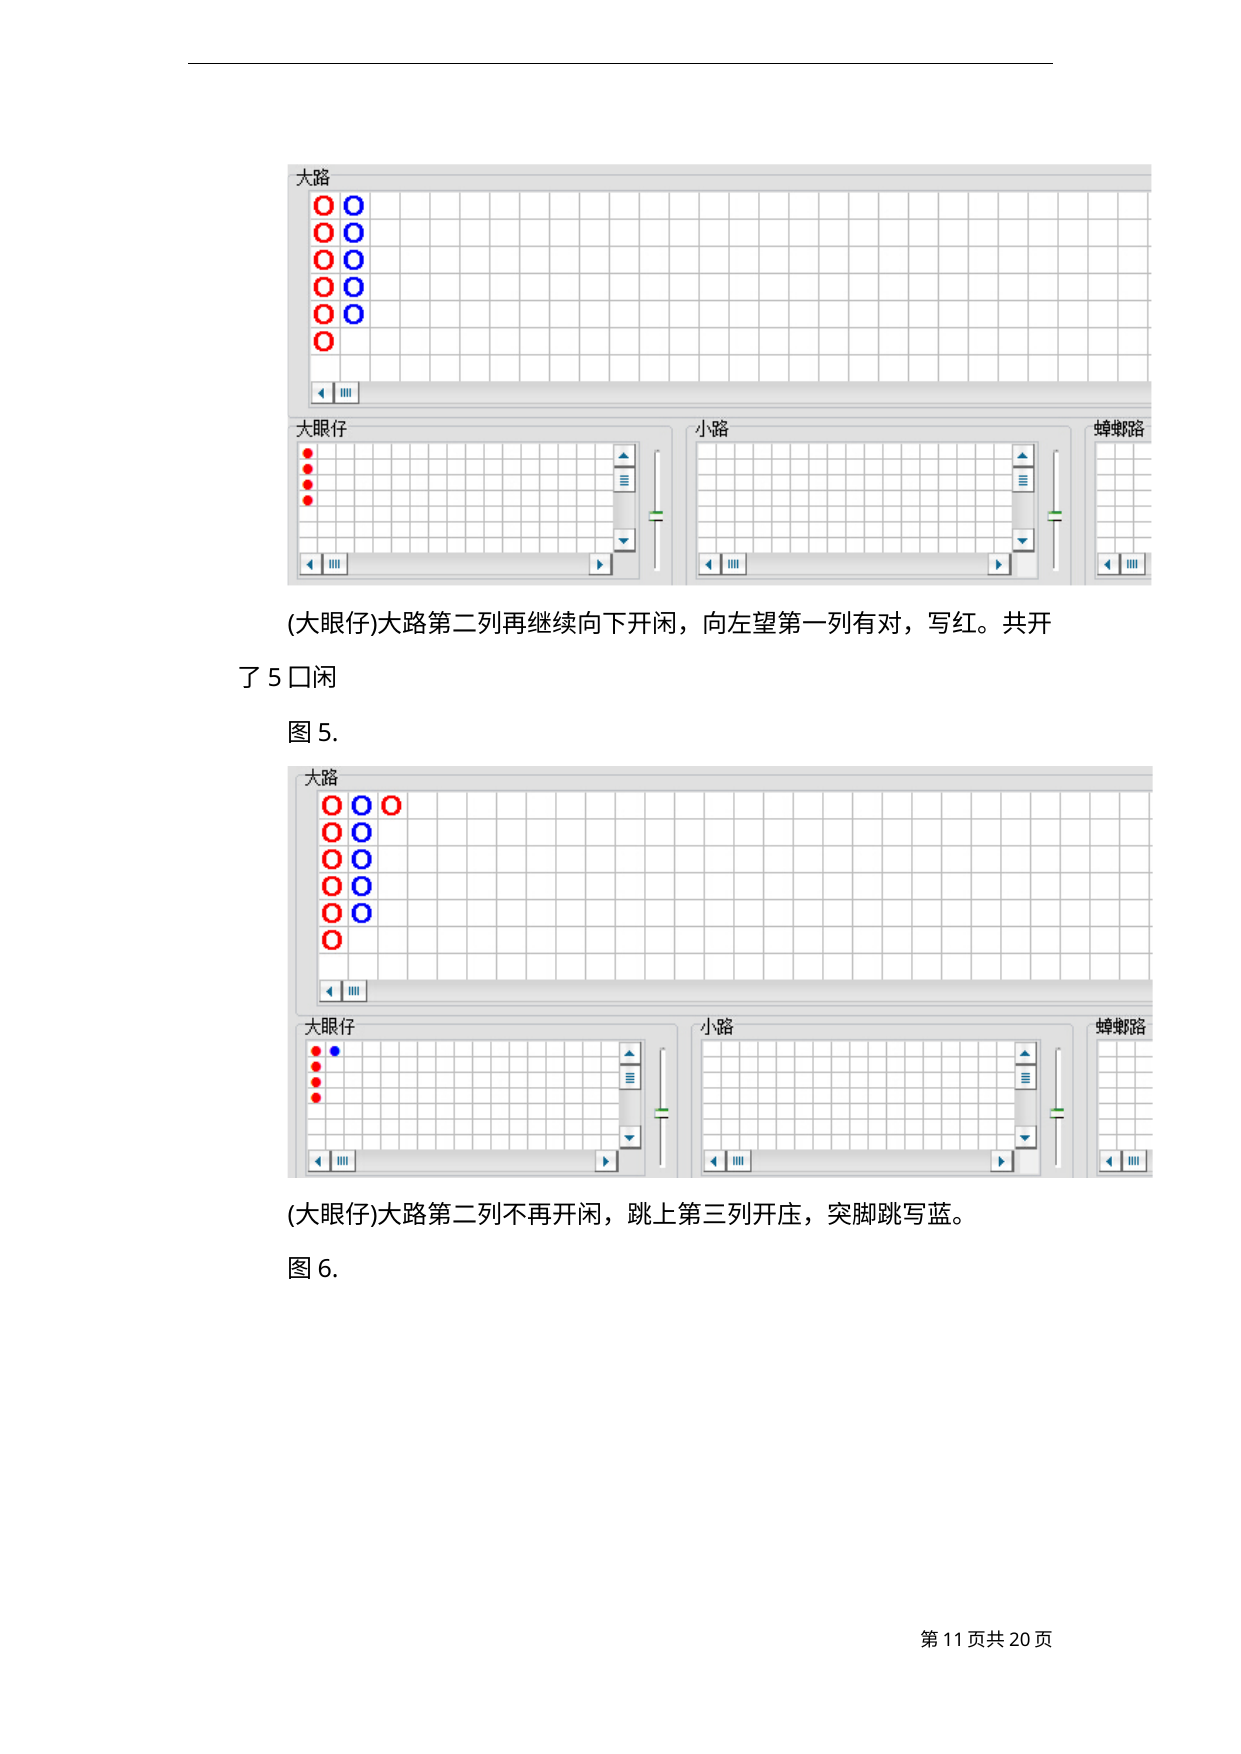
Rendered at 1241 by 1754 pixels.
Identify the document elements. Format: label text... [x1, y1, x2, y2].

picture [287, 163, 1153, 587]
text (大眼仔)大路第二列再继续向下开闲，向左望第一列有对，写红。共开了5囗闲 [237, 603, 1053, 694]
text 图5. [237, 712, 1053, 748]
text 图6. [237, 1249, 1053, 1285]
text (大眼仔)大路第二列不再开闲，跳上第三列开庒，突脚跳写蓝。 [237, 1194, 1053, 1231]
picture [287, 766, 1153, 1178]
